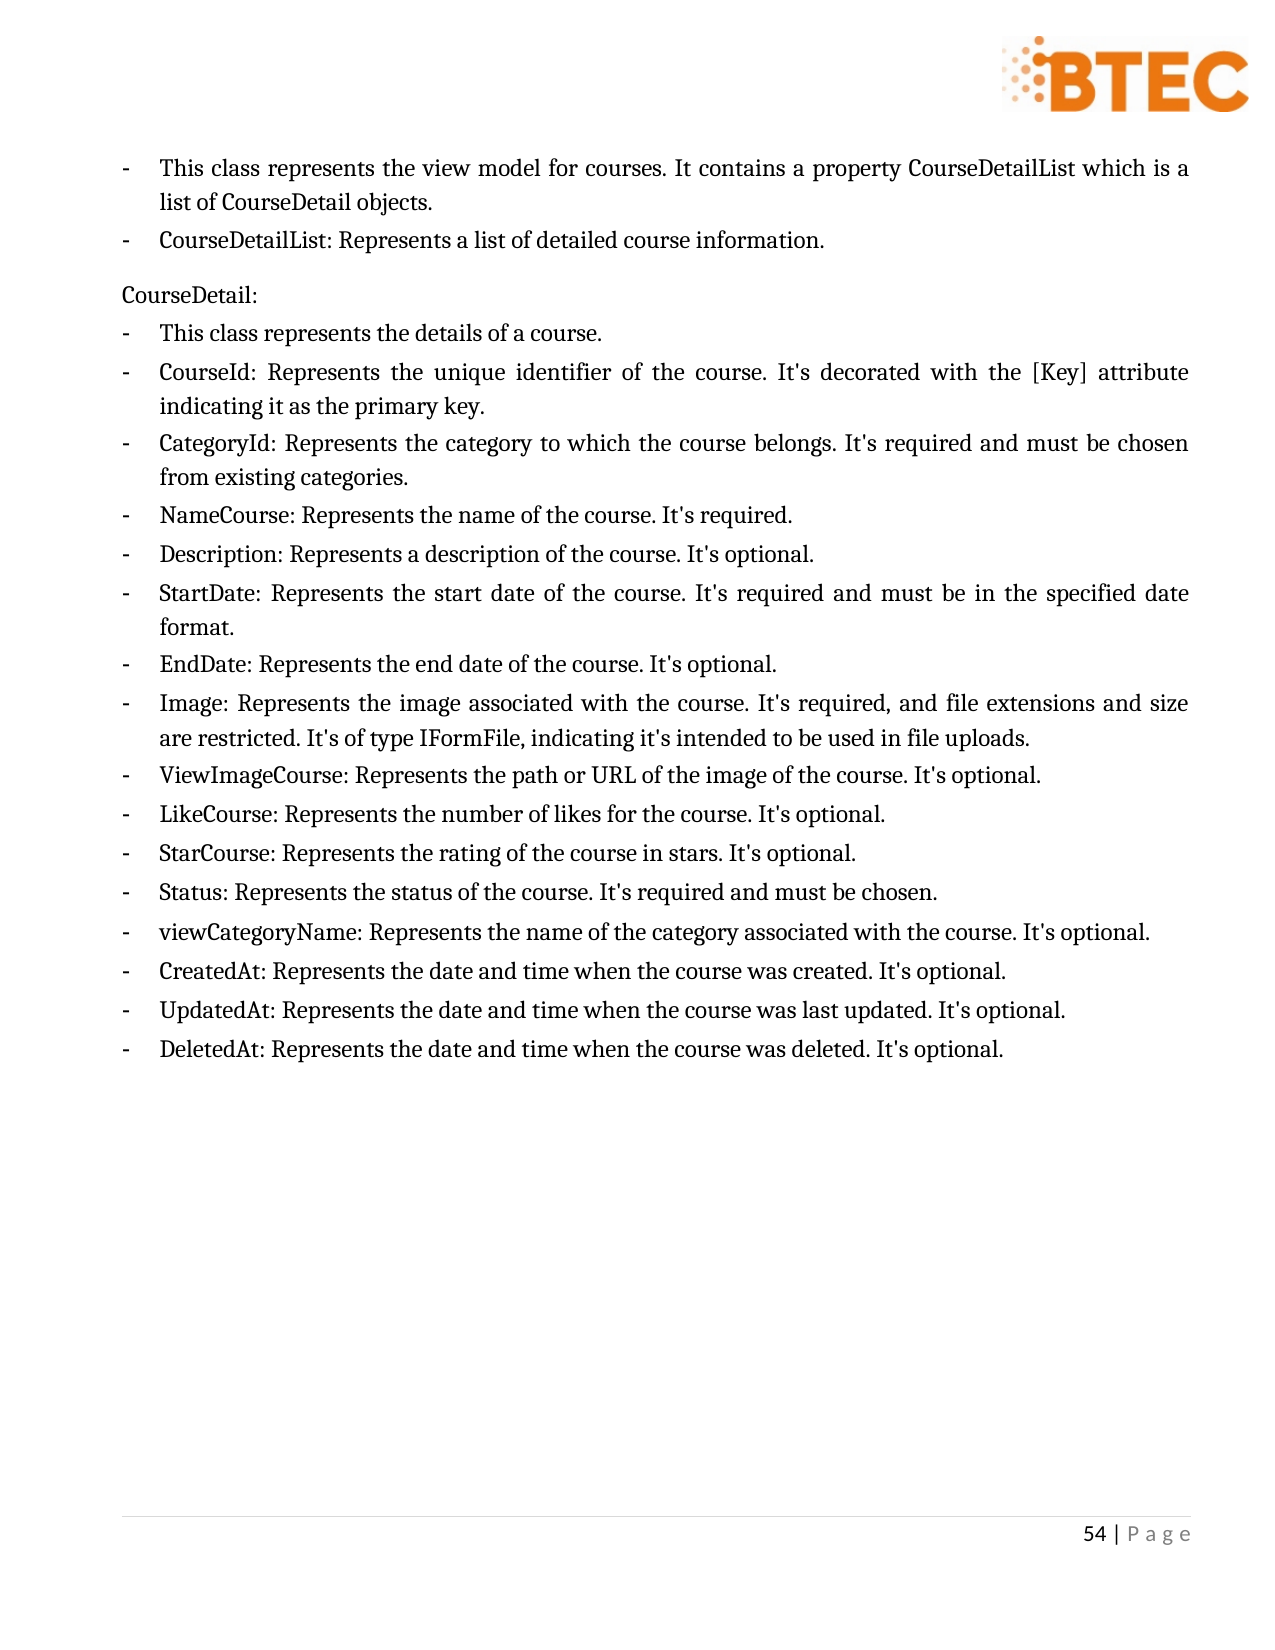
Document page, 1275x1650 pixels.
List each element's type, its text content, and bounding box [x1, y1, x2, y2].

list CourseDetailList: Represents a list of detailed course information. [122, 221, 1191, 255]
list viewCategoryName: Represents the name of the category associated with the course. It's optional. [122, 913, 1191, 947]
list Description: Represents a description of the course. It's optional. [122, 535, 1191, 569]
list DeletedAt: Represents the date and time when the course was deleted. It's optional. [122, 1031, 1191, 1065]
list NameCourse: Represents the name of the course. It's required. [122, 496, 1191, 530]
list This class represents the details of a course. [122, 314, 1191, 348]
list StarCourse: Represents the rating of the course in stars. It's optional. [122, 835, 1191, 869]
list CreatedAt: Represents the date and time when the course was created. It's optional. [122, 952, 1191, 986]
list This class represents the view model for courses. It contains a property CourseDetailList which is a list of CourseDetail objects. [122, 150, 1191, 217]
list LikeCourse: Represents the number of likes for the course. It's optional. [122, 796, 1191, 830]
list CategoryId: Represents the category to which the course belongs. It's required and must be chosen from existing categories. [122, 425, 1191, 492]
list Image: Represents the image associated with the course. It's required, and file extensions and size are restricted. It's of type IFormFile, indicating it's intended to be used in file uploads. [122, 685, 1191, 752]
text CourseDetail: [122, 281, 1191, 310]
list StartDate: Represents the start date of the course. It's required and must be in the specified date format. [122, 574, 1191, 642]
picture [1001, 36, 1249, 112]
list UpdatedAt: Represents the date and time when the course was last updated. It's optional. [122, 991, 1191, 1026]
list CourseId: Represents the unique identifier of the course. It's decorated with the [Key] attribute indicating it as the primary key. [122, 353, 1191, 421]
list ViewImageCourse: Represents the path or URL of the image of the course. It's optional. [122, 756, 1191, 791]
list EndDate: Represents the end date of the course. It's optional. [122, 646, 1191, 680]
list Status: Represents the status of the course. It's required and must be chosen. [122, 874, 1191, 908]
